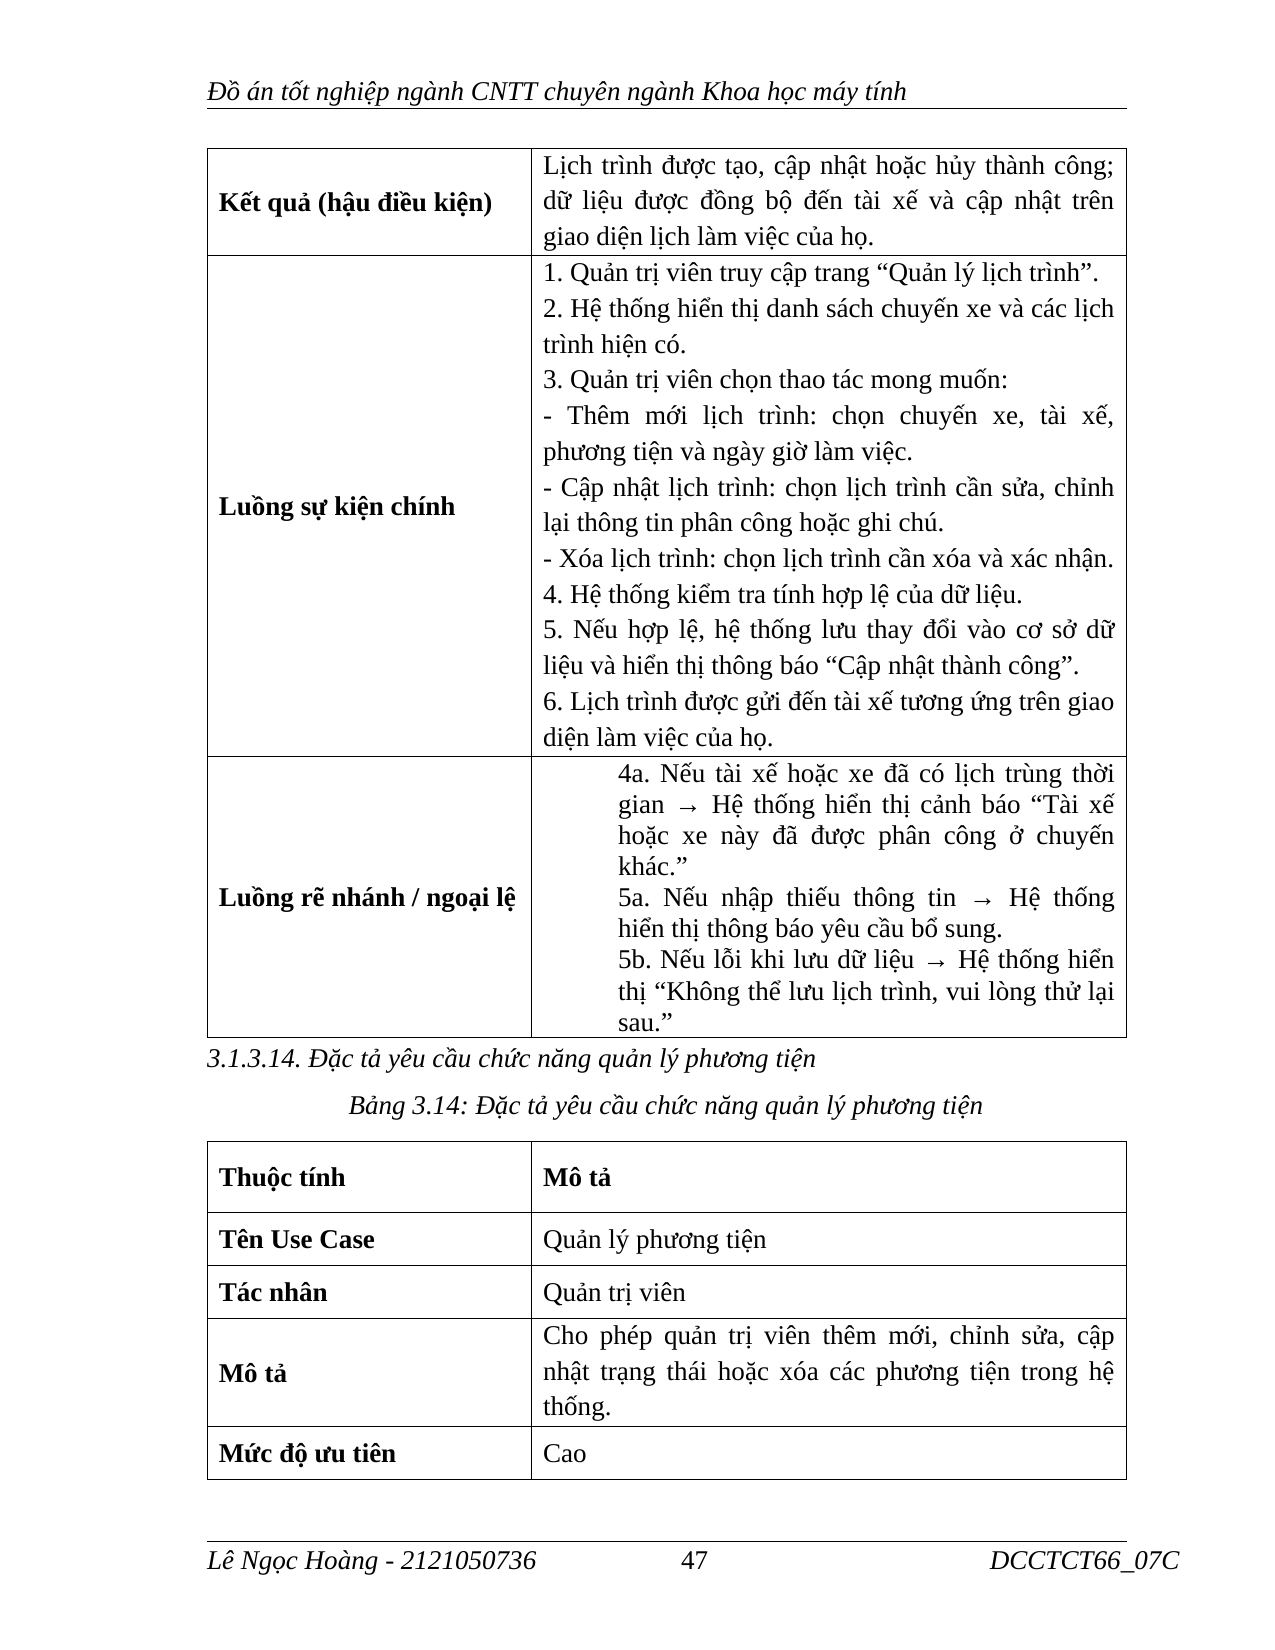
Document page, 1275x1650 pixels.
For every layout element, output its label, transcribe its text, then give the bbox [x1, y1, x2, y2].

subtitle 3.1.3.14. Đặc tả yêu cầu chức năng quản lý phương tiện [207, 1042, 1127, 1073]
table_cell Quản trị viên [532, 1266, 1126, 1318]
table_header Thuộc tính [208, 1142, 531, 1212]
table_cell Mô tả [208, 1319, 531, 1426]
table_header Mô tả [532, 1142, 1126, 1212]
table_cell 4a. Nếu tài xế hoặc xe đã có lịch trùng thời gian → Hệ thống hiển thị cảnh báo “Tài xế hoặc xe này đã được phân công ở chuyến khác.” 5a. Nếu nhập thiếu thông tin → Hệ thống hiển thị thông báo yêu cầu bổ sung. 5b. Nếu lỗi khi lưu dữ liệu → Hệ thống hiển thị “Không thể lưu lịch trình, vui lòng thử lại sau.” [532, 757, 1126, 1037]
table_cell Luồng sự kiện chính [208, 256, 531, 756]
table_cell Luồng rẽ nhánh / ngoại lệ [208, 757, 531, 1037]
table_cell Kết quả (hậu điều kiện) [208, 149, 531, 255]
table_cell 1. Quản trị viên truy cập trang “Quản lý lịch trình”. 2. Hệ thống hiển thị danh sách chuyến xe và các lịch trình hiện có. 3. Quản trị viên chọn thao tác mong muốn: - Thêm mới lịch trình: chọn chuyến xe, tài xế, phương tiện và ngày giờ làm việc. - Cập nhật lịch trình: chọn lịch trình cần sửa, chỉnh lại thông tin phân công hoặc ghi chú. - Xóa lịch trình: chọn lịch trình cần xóa và xác nhận. 4. Hệ thống kiểm tra tính hợp lệ của dữ liệu. 5. Nếu hợp lệ, hệ thống lưu thay đổi vào cơ sở dữ liệu và hiển thị thông báo “Cập nhật thành công”. 6. Lịch trình được gửi đến tài xế tương ứng trên giao diện làm việc của họ. [532, 256, 1126, 756]
table_cell Mức độ ưu tiên [208, 1427, 531, 1479]
table_cell Cao [532, 1427, 1126, 1479]
table_cell Tên Use Case [208, 1213, 531, 1265]
table_cell Quản lý phương tiện [532, 1213, 1126, 1265]
table_cell Cho phép quản trị viên thêm mới, chỉnh sửa, cập nhật trạng thái hoặc xóa các phương tiện trong hệ thống. [532, 1319, 1126, 1426]
text Bảng 3.14: Đặc tả yêu cầu chức năng quản lý phương tiện [207, 1089, 1127, 1120]
table_cell Lịch trình được tạo, cập nhật hoặc hủy thành công; dữ liệu được đồng bộ đến tài xế và cập nhật trên giao diện lịch làm việc của họ. [532, 149, 1126, 255]
table_cell Tác nhân [208, 1266, 531, 1318]
